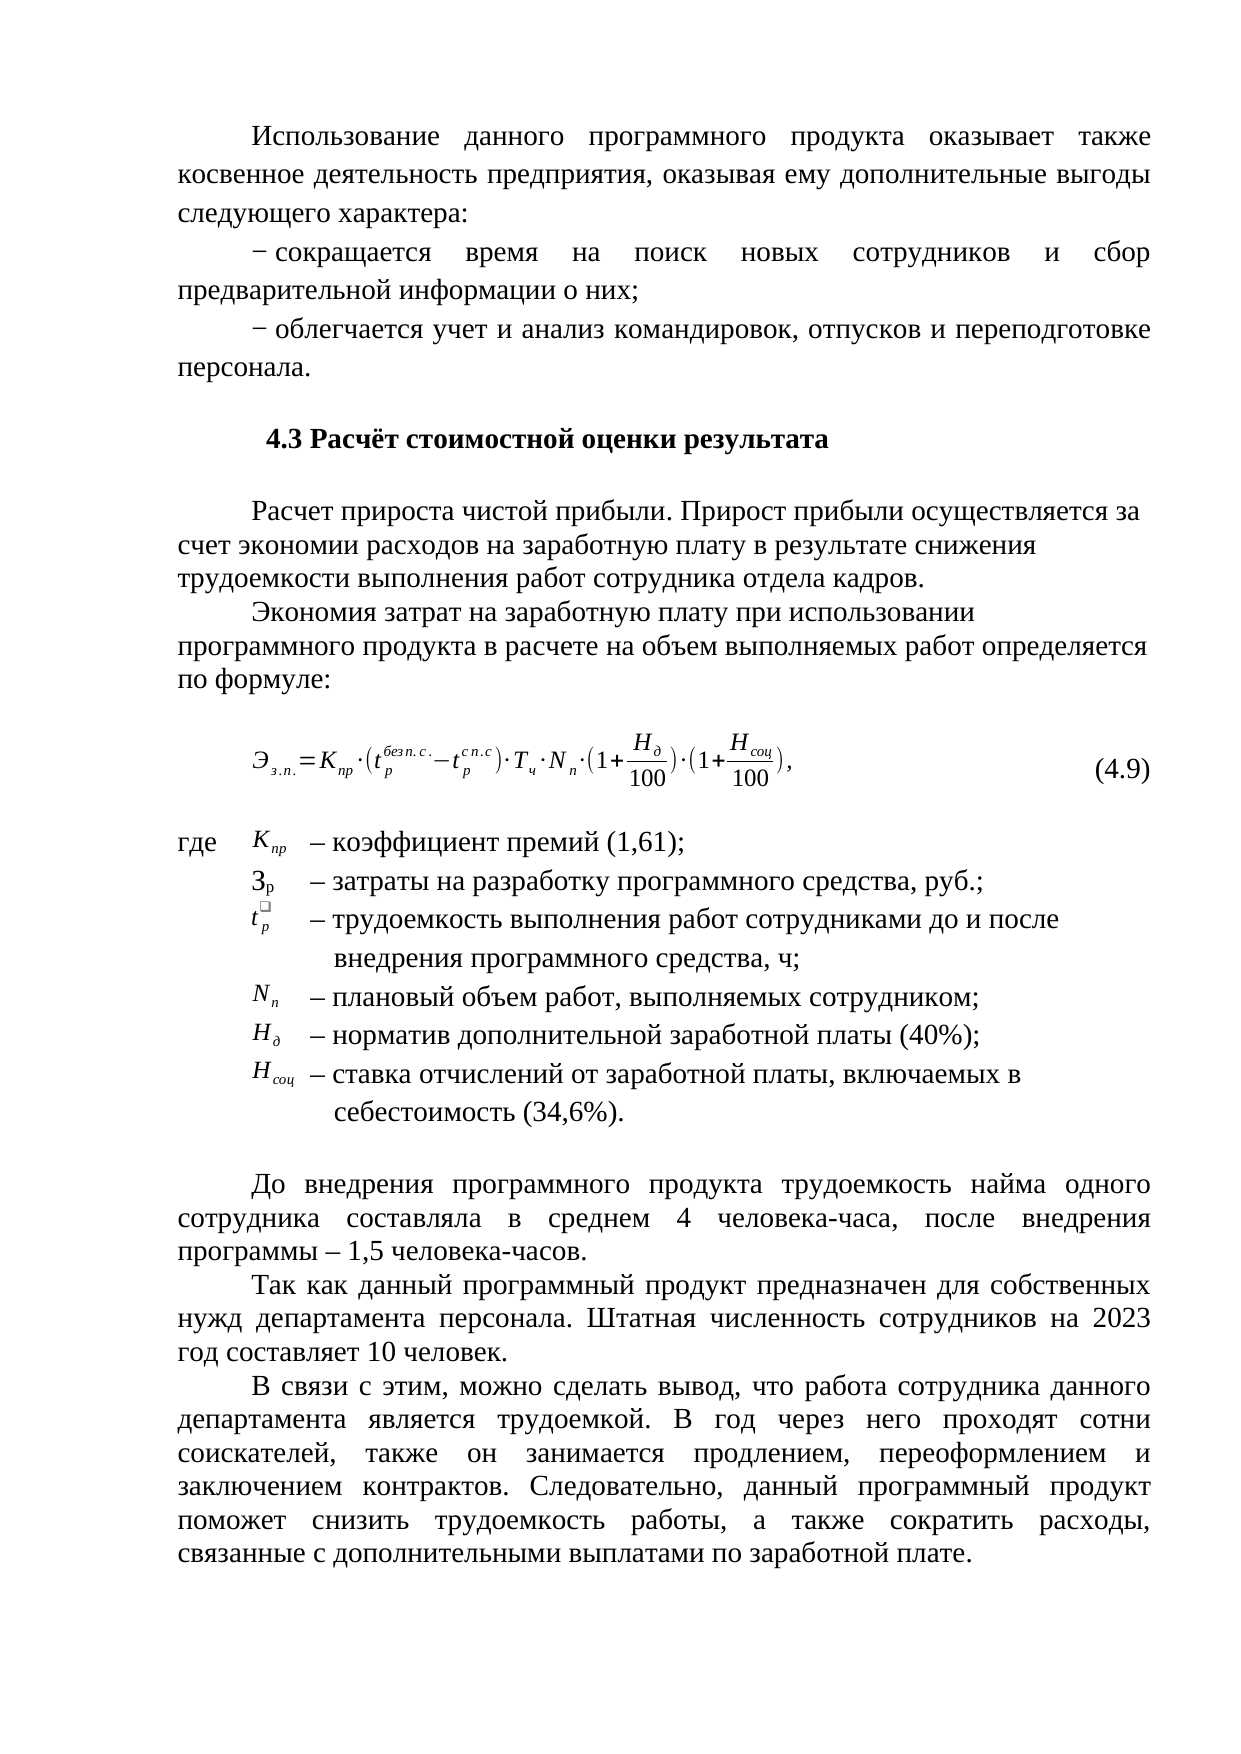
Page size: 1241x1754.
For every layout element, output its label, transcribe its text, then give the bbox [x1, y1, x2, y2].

subtitle 4.3 Расчёт стоимостной оценки результата [266, 421, 1152, 455]
list Так как данный программный продукт предназначен для собственных нужд департамента персонала. Штатная численность сотрудников на 2023 год составляет 10 человек. [177, 1267, 1152, 1368]
list До внедрения программного продукта трудоемкость найма одного сотрудника составляла в среднем 4 человека-часа, после внедрения программы – 1,5 человека-часов. [177, 1166, 1152, 1267]
text – трудоемкость выполнения работ сотрудниками до и после внедрения программного средства, ч; [177, 902, 1152, 974]
text где – коэффициент премий (1,61); [177, 824, 1152, 858]
text Использование данного программного продукта оказывает также косвенное деятельность предприятия, оказывая ему дополнительные выгоды следующего характера: [177, 118, 1152, 229]
text Зр – затраты на разработку программного средства, руб.; [177, 863, 1152, 897]
list В связи с этим, можно сделать вывод, что работа сотрудника данного департамента является трудоемкой. В год через него проходят сотни соискателей, также он занимается продлением, переоформлением и заключением контрактов. Следовательно, данный программный продукт поможет снизить трудоемкость работы, а также сократить расходы, связанные с дополнительными выплатами по заработной плате. [177, 1368, 1152, 1569]
text Расчет прироста чистой прибыли. Прирост прибыли осуществляется за счет экономии расходов на заработную плату в результате снижения трудоемкости выполнения работ сотрудника отдела кадров. [177, 493, 1152, 594]
list облегчается учет и анализ командировок, отпусков и переподготовке персонала. [177, 311, 1152, 383]
text Экономия затрат на заработную плату при использовании программного продукта в расчете на объем выполняемых работ определяется по формуле: [177, 594, 1152, 695]
text – норматив дополнительной заработной платы (40%); [177, 1017, 1152, 1051]
text – плановый объем работ, выполняемых сотрудником; [177, 979, 1152, 1012]
list сокращается время на поиск новых сотрудников и сбор предварительной информации о них; [177, 234, 1152, 306]
text – ставка отчислений от заработной платы, включаемых в себестоимость (34,6%). [177, 1056, 1152, 1128]
